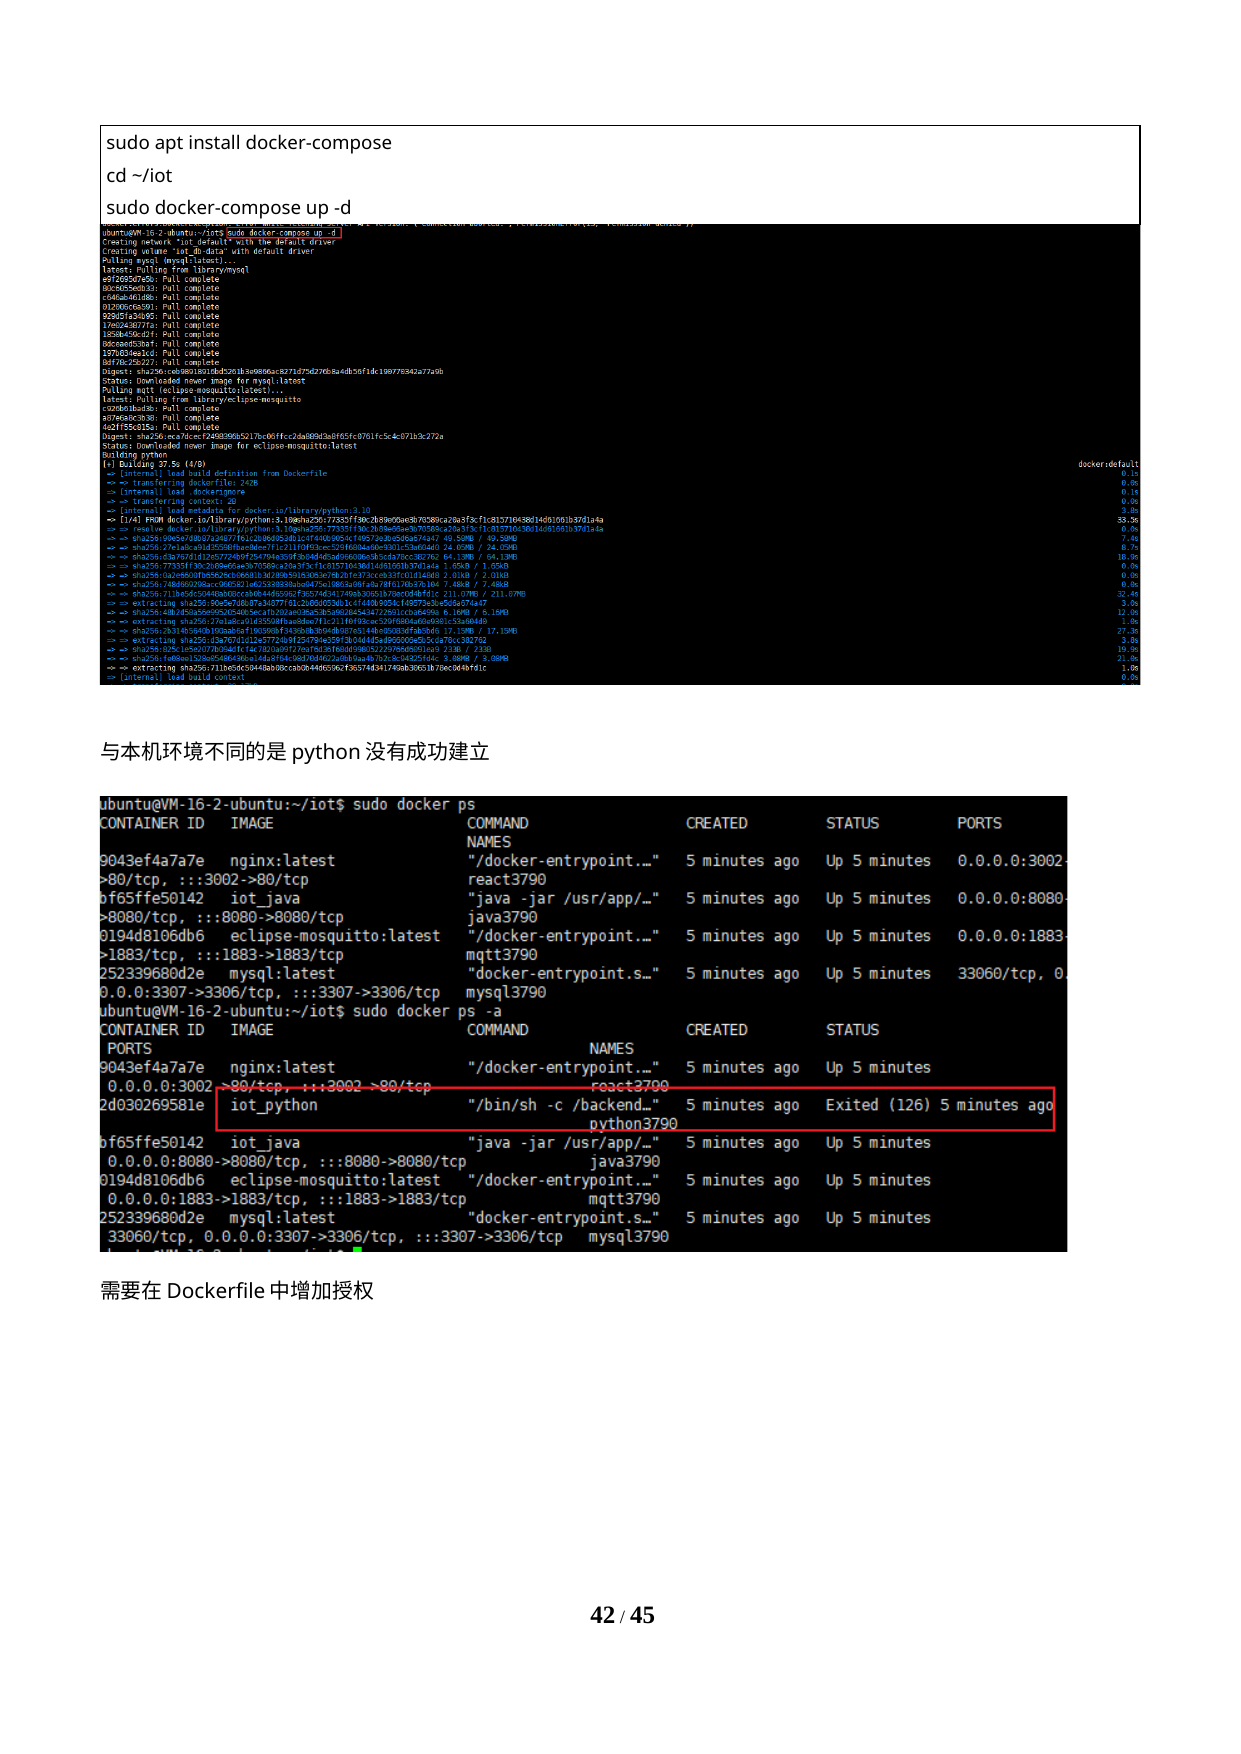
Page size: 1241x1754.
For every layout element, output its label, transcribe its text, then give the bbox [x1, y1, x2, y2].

picture [99, 224, 1141, 685]
picture [99, 796, 1068, 1252]
table_header sudo apt install docker-compose cd ~/iot sudo docker-compose up -d [101, 126, 1139, 224]
text 需要在Dockerfile中增加授权 [100, 1273, 1140, 1306]
text 与本机环境不同的是python没有成功建立 [100, 734, 1140, 766]
